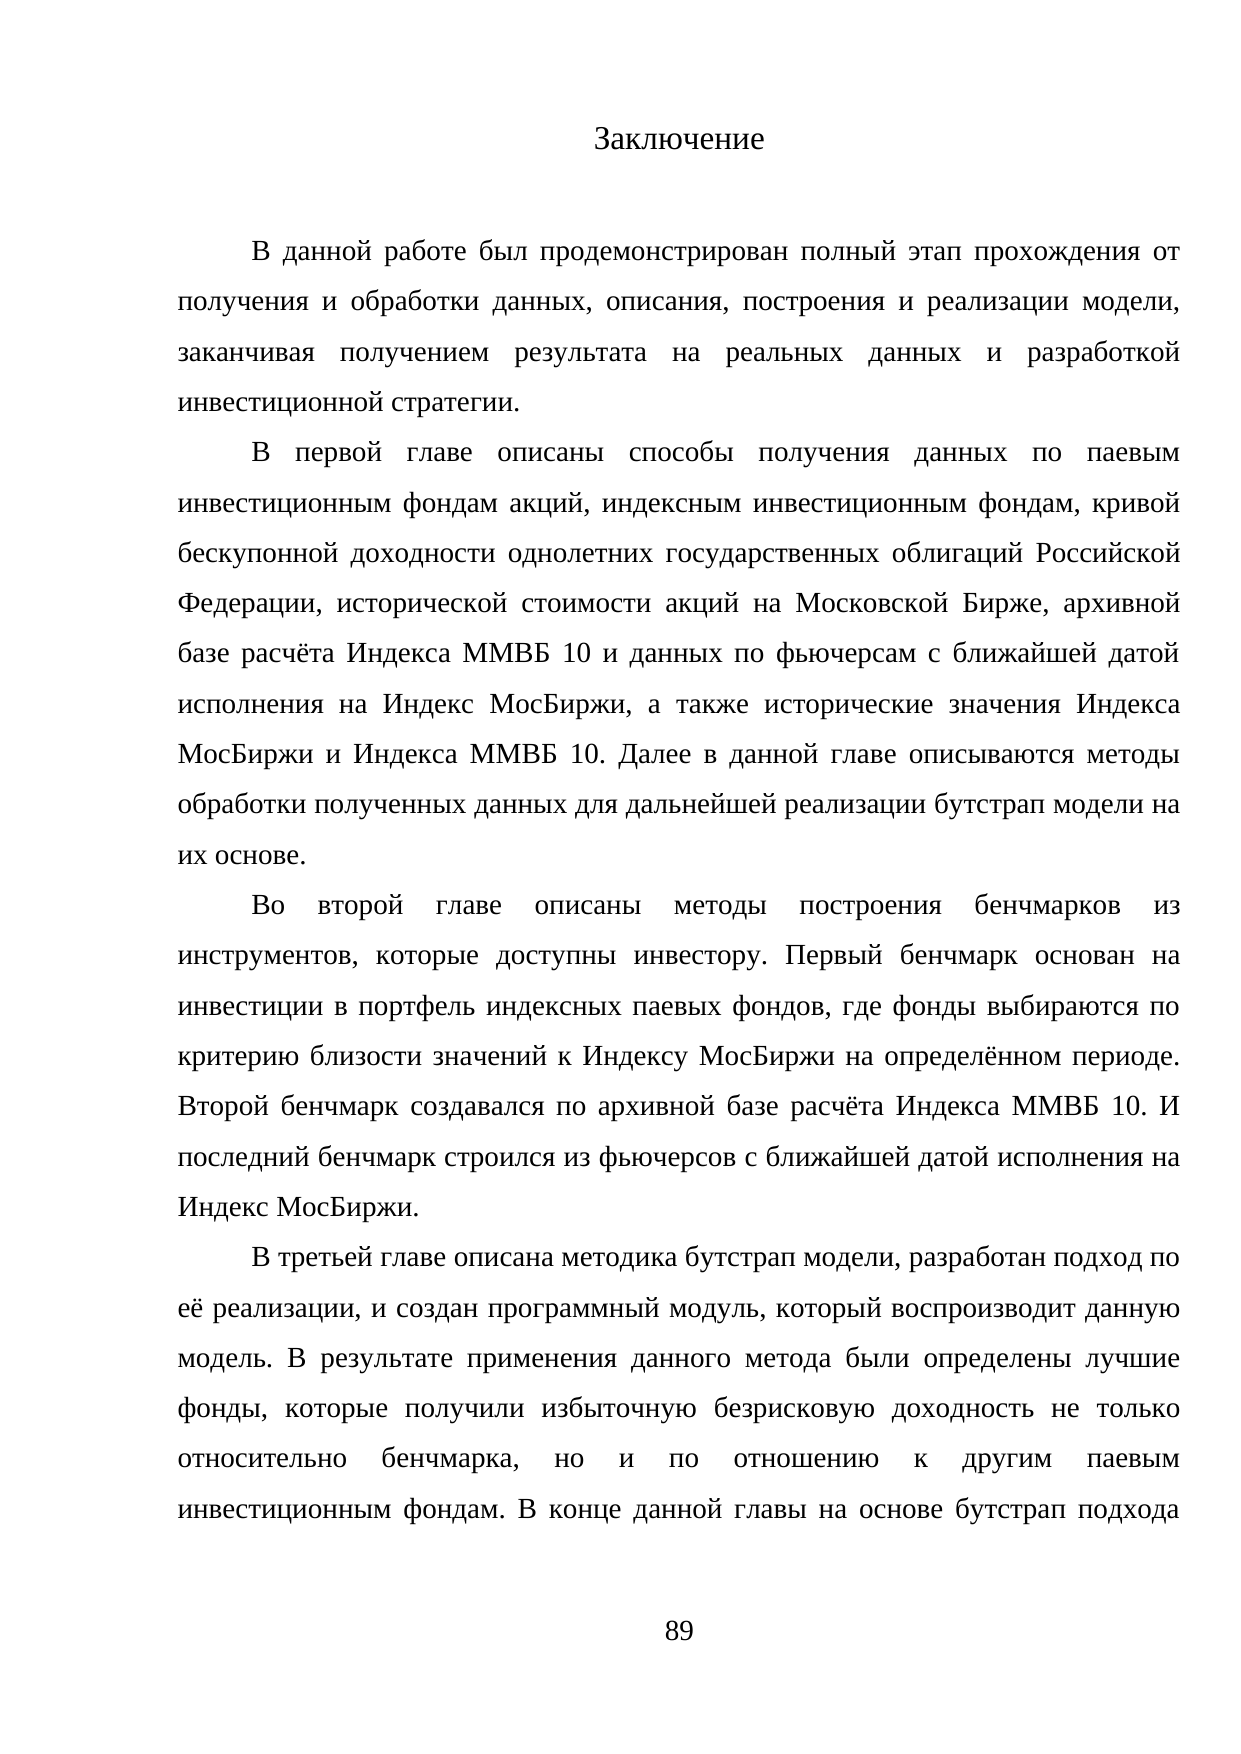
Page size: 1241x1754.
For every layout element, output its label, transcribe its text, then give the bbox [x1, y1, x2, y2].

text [177, 1239, 1181, 1524]
subtitle Заключение [177, 118, 1181, 156]
text В первой главе описаны способы получения данных по паевым инвестиционным фондам акций, индексным инвестиционным фондам, кривой бескупонной доходности однолетних государственных облигаций Российской Федерации, исторической стоимости акций на Московской Бирже, архивной базе расчёта Индекса ММВБ 10 и данных по фьючерсам с ближайшей датой исполнения на Индекс МосБиржи, а также исторические значения Индекса МосБиржи и Индекса ММВБ 10. Далее в данной главе описываются методы обработки полученных данных для дальнейшей реализации бутстрап модели на их основе. [177, 434, 1181, 870]
text В данной работе был продемонстрирован полный этап прохождения от получения и обработки данных, описания, построения и реализации модели, заканчивая получением результата на реальных данных и разработкой инвестиционной стратегии. [177, 233, 1181, 418]
text Во второй главе описаны методы построения бенчмарков из инструментов, которые доступны инвестору. Первый бенчмарк основан на инвестиции в портфель индексных паевых фондов, где фонды выбираются по критерию близости значений к Индексу МосБиржи на определённом периоде. Второй бенчмарк создавался по архивной базе расчёта Индекса ММВБ 10. И последний бенчмарк строился из фьючерсов с ближайшей датой исполнения на Индекс МосБиржи. [177, 887, 1181, 1223]
